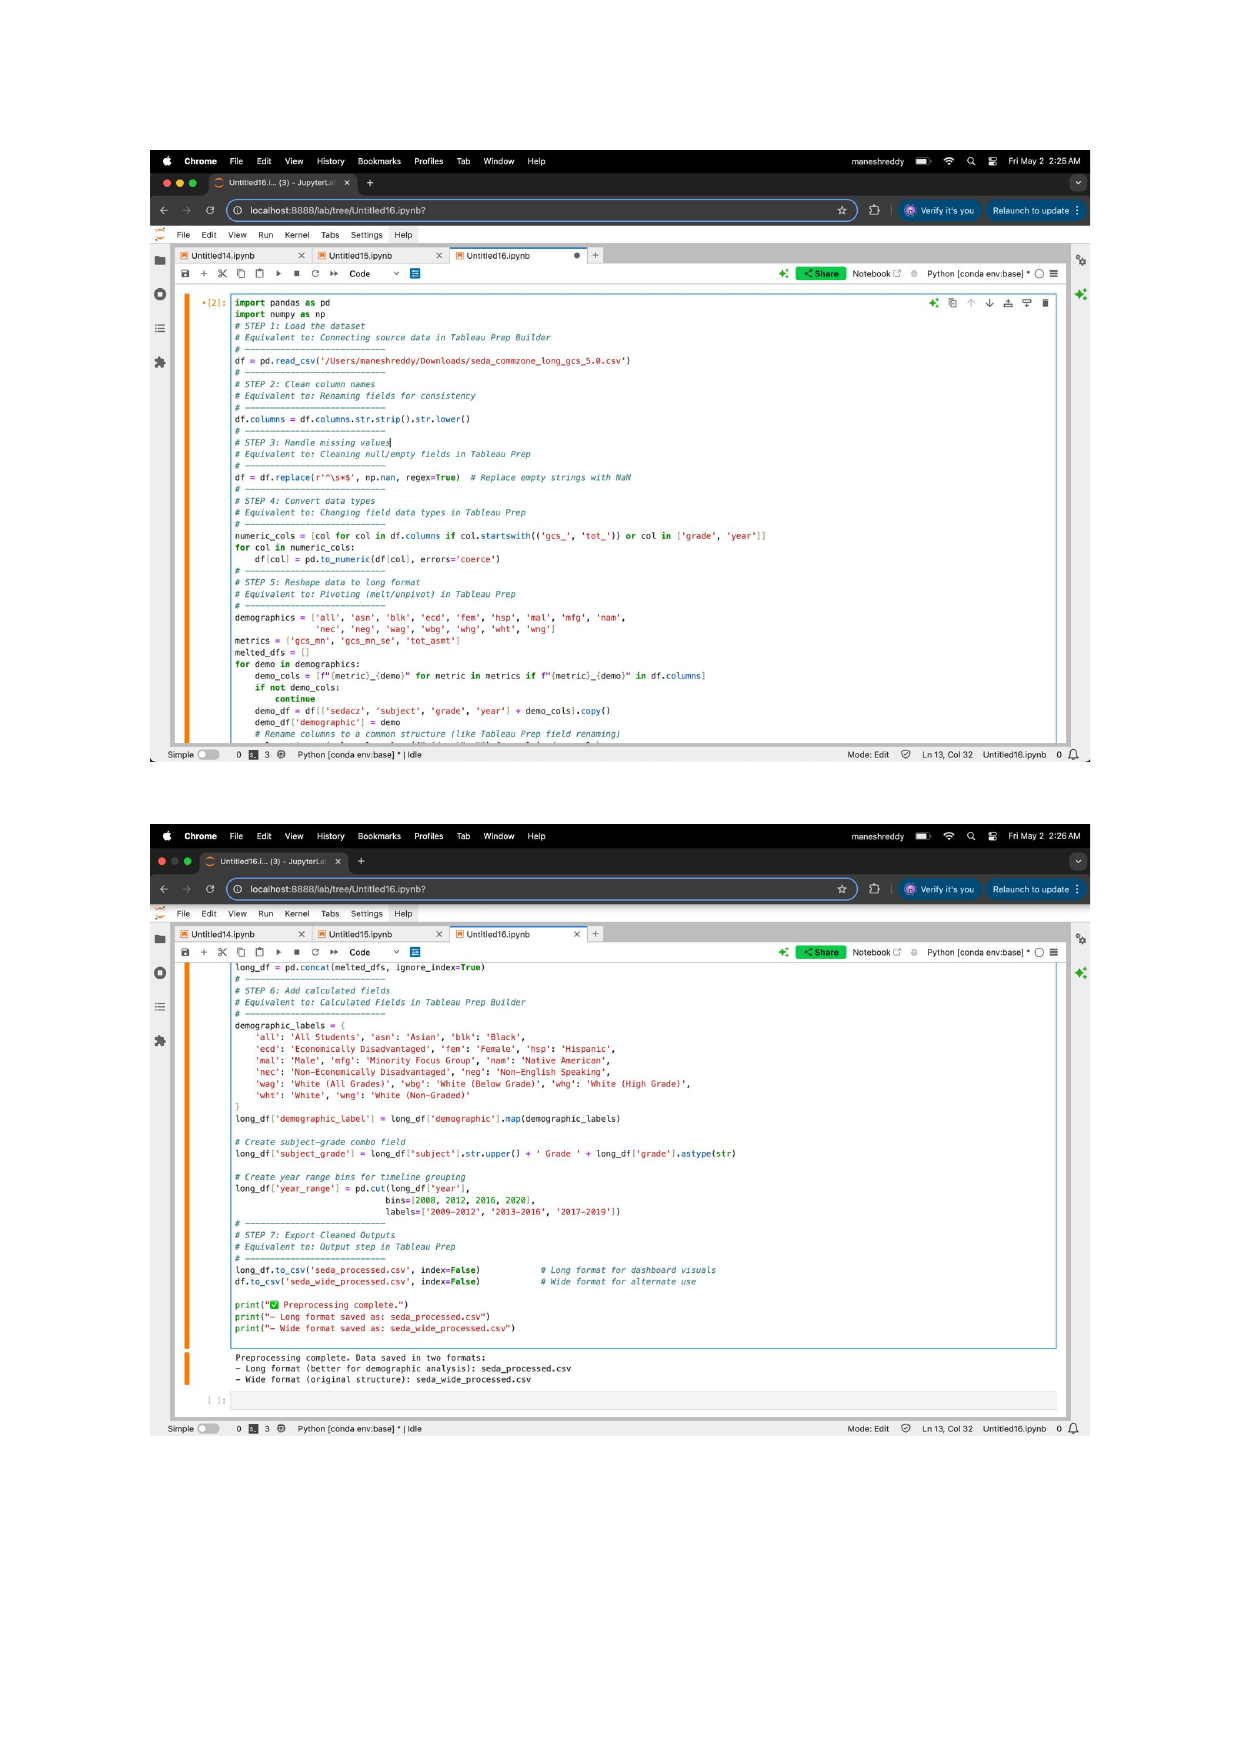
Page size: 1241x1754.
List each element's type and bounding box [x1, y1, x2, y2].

picture [150, 824, 1091, 1436]
picture [150, 150, 1091, 762]
